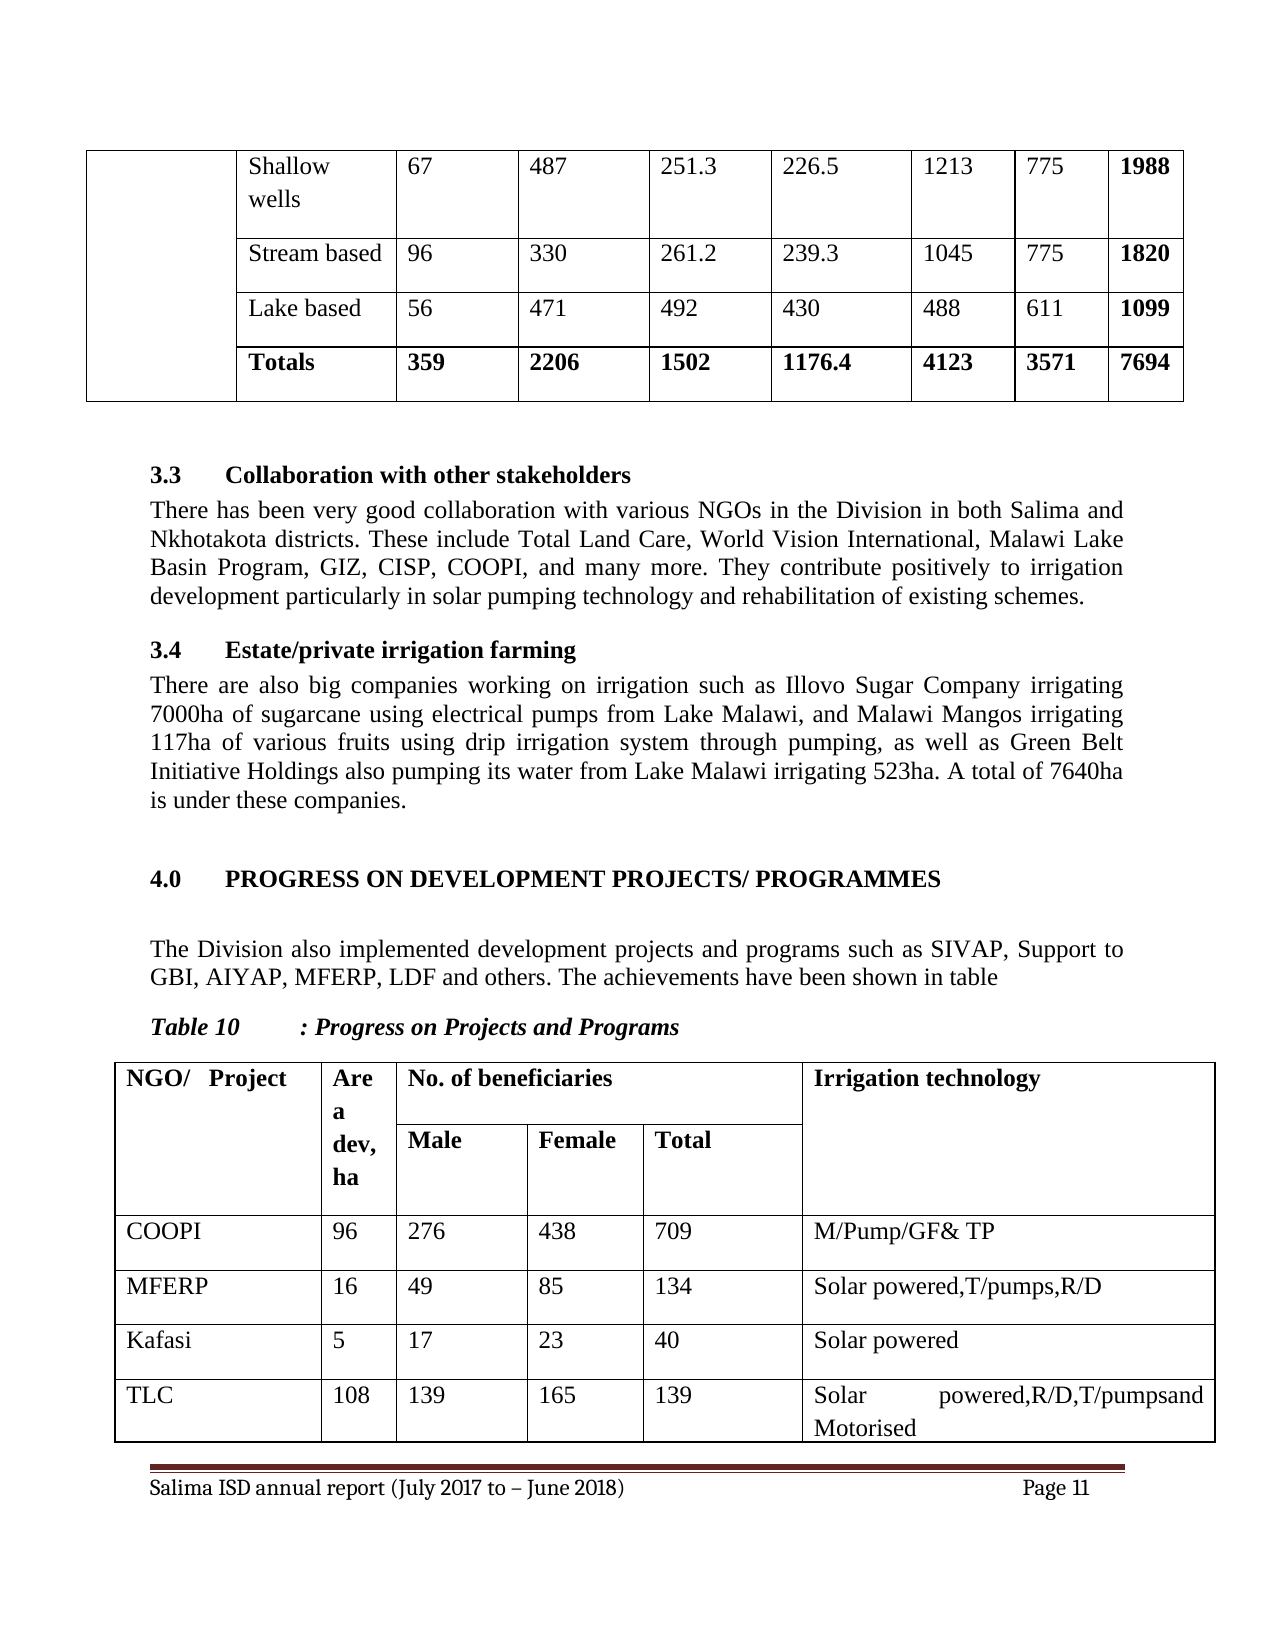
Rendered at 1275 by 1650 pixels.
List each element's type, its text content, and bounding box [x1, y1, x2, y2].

table_cell 1820 [1109, 239, 1183, 292]
table_cell 1213 [912, 151, 1014, 237]
table_cell 67 [397, 151, 518, 237]
table_cell 775 [1016, 151, 1108, 237]
table_cell 7694 [1109, 348, 1183, 401]
text There are also big companies working on irrigation such as Illovo Sugar Company irrigating 7000ha of sugarcane using electrical pumps from Lake Malawi, and Malawi Mangos irrigating 117ha of various fruits using drip irrigation system through pumping, as well as Green Belt Initiative Holdings also pumping its water from Lake Malawi irrigating 523ha. A total of 7640ha is under these companies. [150, 670, 1125, 814]
table_cell 775 [1016, 239, 1108, 292]
table_cell Stream based [237, 239, 396, 292]
text There has been very good collaboration with various NGOs in the Division in both Salima and Nkhotakota districts. These include Total Land Care, World Vision International, Malawi Lake Basin Program, GIZ, CISP, COOPI, and many more. They contribute positively to irrigation development particularly in solar pumping technology and rehabilitation of existing schemes. [150, 495, 1125, 610]
subtitle 3.3 Collaboration with other stakeholders [150, 460, 1125, 489]
table_cell COOPI [116, 1216, 321, 1270]
table_cell 96 [322, 1216, 396, 1270]
subtitle 4.0 PROGRESS ON DEVELOPMENT PROJECTS/ PROGRAMMES [150, 864, 1125, 892]
table_cell M/Pump/GF& TP [803, 1216, 1214, 1270]
table_cell 1045 [912, 239, 1014, 292]
table_cell 226.5 [772, 151, 911, 237]
table_cell 134 [644, 1271, 802, 1324]
table_cell Shallow wells [237, 151, 396, 237]
table_cell Lake based [237, 293, 396, 346]
table_cell 139 [644, 1380, 802, 1441]
table_cell 165 [528, 1380, 643, 1441]
table_header Irrigation technology [803, 1063, 1214, 1215]
table_cell Solar powered [803, 1325, 1214, 1379]
table_cell 16 [322, 1271, 396, 1324]
table_cell 471 [519, 293, 649, 346]
table_cell 1099 [1109, 293, 1183, 346]
table_cell 488 [912, 293, 1014, 346]
table_cell 4123 [912, 348, 1014, 401]
table_cell Solar powered,R/D,T/pumpsand Motorised [803, 1380, 1214, 1441]
table_header No. of beneficiaries [397, 1063, 802, 1124]
table_cell 709 [644, 1216, 802, 1270]
table_cell TLC [116, 1380, 321, 1441]
table_cell 438 [528, 1216, 643, 1270]
table_cell MFERP [116, 1271, 321, 1324]
table_cell 239.3 [772, 239, 911, 292]
table_cell 49 [397, 1271, 527, 1324]
table_cell 330 [519, 239, 649, 292]
table_cell 487 [519, 151, 649, 237]
text Table 10 : Progress on Projects and Programs [150, 1012, 1125, 1041]
table_cell 359 [397, 348, 518, 401]
table_cell 251.3 [650, 151, 771, 237]
table_cell 40 [644, 1325, 802, 1379]
table_cell 1502 [650, 348, 771, 401]
table_cell 2206 [519, 348, 649, 401]
table_cell Male [397, 1125, 527, 1215]
table_cell 492 [650, 293, 771, 346]
table_cell Female [528, 1125, 643, 1215]
table_cell 56 [397, 293, 518, 346]
table_cell 17 [397, 1325, 527, 1379]
table_cell Totals [237, 348, 396, 401]
table_cell 611 [1016, 293, 1108, 346]
table_cell Kafasi [116, 1325, 321, 1379]
subtitle 3.4 Estate/private irrigation farming [150, 635, 1125, 664]
text The Division also implemented development projects and programs such as SIVAP, Support to GBI, AIYAP, MFERP, LDF and others. The achievements have been shown in table [150, 934, 1125, 991]
table_cell 1988 [1109, 151, 1183, 237]
table_cell 108 [322, 1380, 396, 1441]
table_cell 23 [528, 1325, 643, 1379]
table_cell 276 [397, 1216, 527, 1270]
table_cell 85 [528, 1271, 643, 1324]
table_cell 1176.4 [772, 348, 911, 401]
table_cell 96 [397, 239, 518, 292]
table_cell 430 [772, 293, 911, 346]
table_header Area dev, ha [322, 1063, 396, 1215]
table_cell Solar powered,T/pumps,R/D [803, 1271, 1214, 1324]
table_cell 261.2 [650, 239, 771, 292]
table_cell 139 [397, 1380, 527, 1441]
table_cell 3571 [1016, 348, 1108, 401]
table_cell 5 [322, 1325, 396, 1379]
table_header NGO/ Project [116, 1063, 321, 1215]
table_cell Total [644, 1125, 802, 1215]
